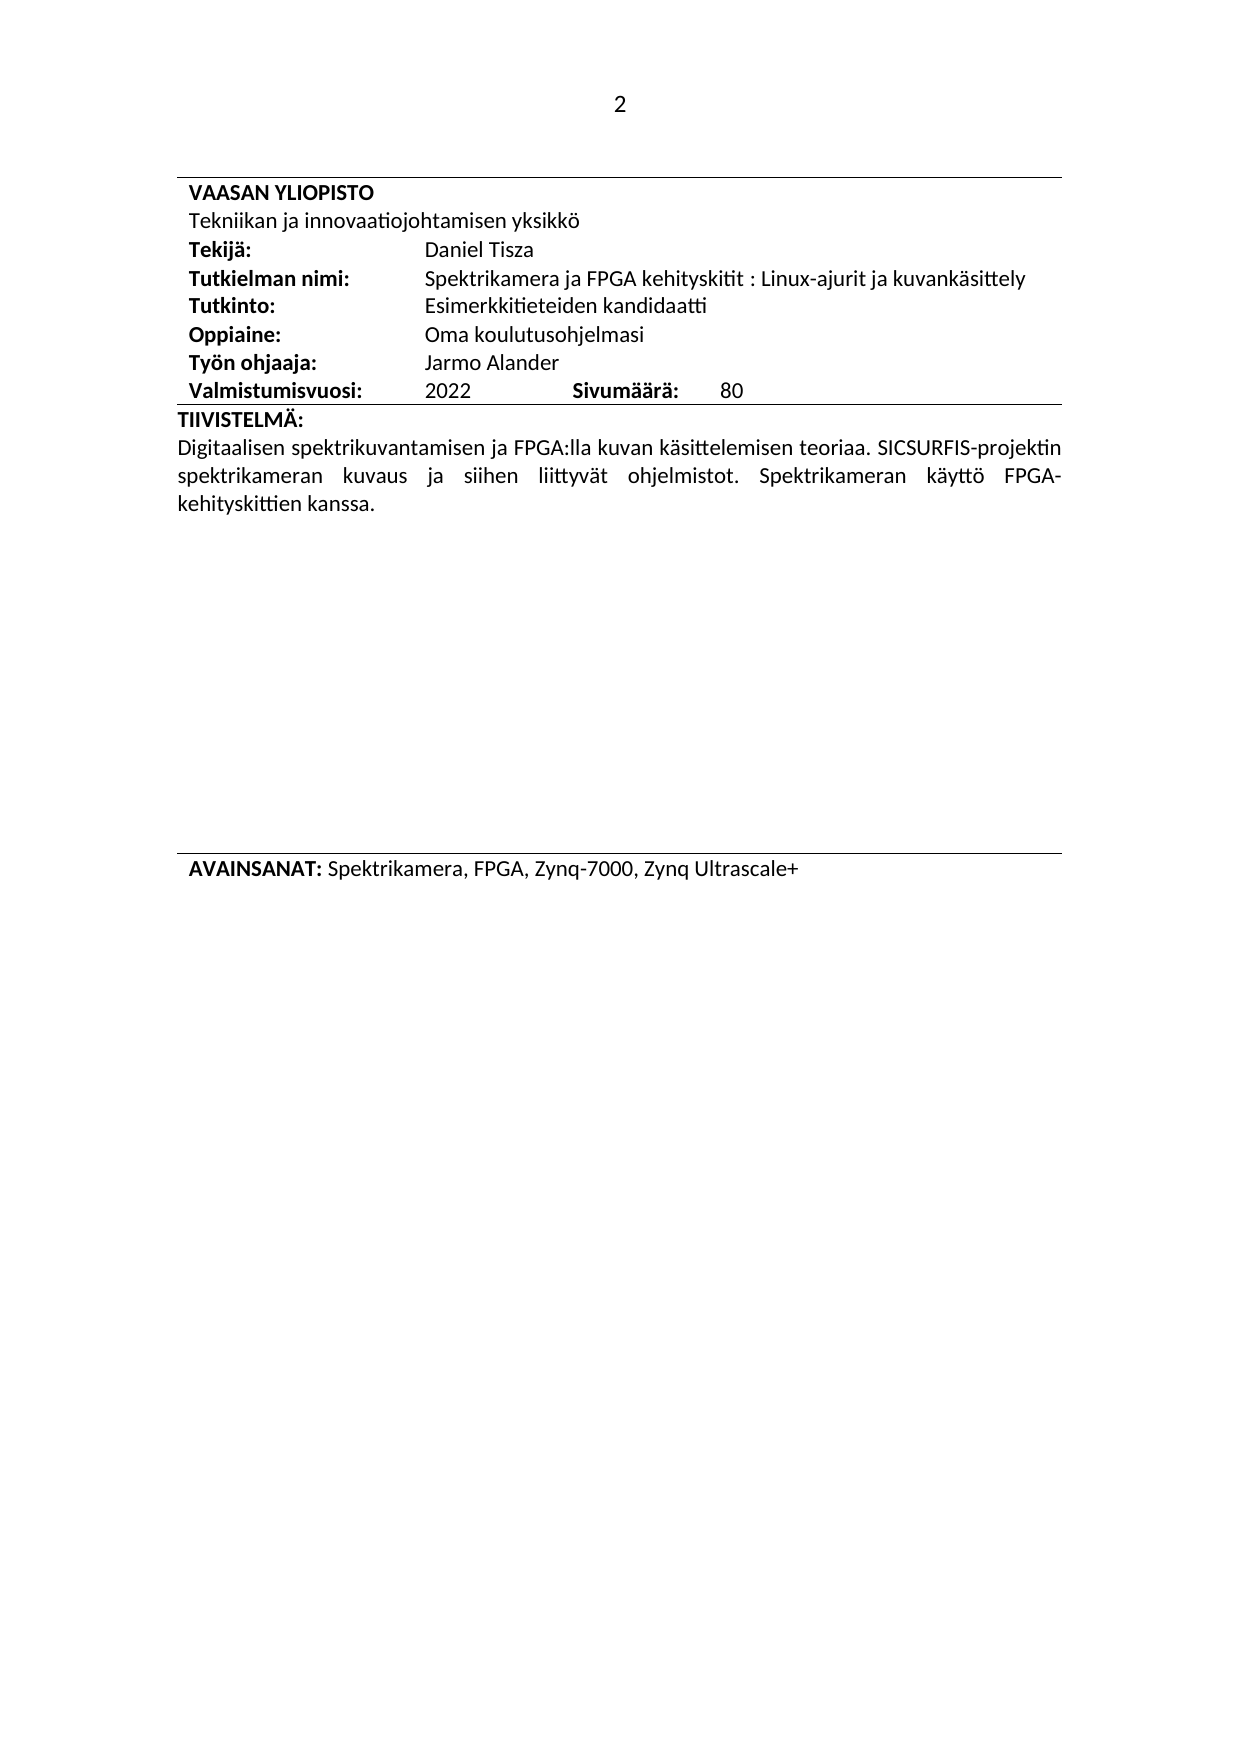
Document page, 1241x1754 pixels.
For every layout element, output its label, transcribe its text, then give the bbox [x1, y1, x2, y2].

table_cell Valmistumisvuosi: [177, 376, 413, 404]
table_cell Tutkinto: [177, 292, 413, 320]
table_cell Oppiaine: [177, 320, 413, 348]
table_cell [413, 236, 1062, 264]
text TIIVISTELMÄ: [177, 405, 1063, 433]
table_header AVAINSANAT: [177, 854, 1062, 882]
table_cell Työn ohjaaja: [177, 348, 413, 376]
table_cell 78 [709, 376, 1062, 404]
table_cell : [413, 264, 1062, 292]
table_cell Oma koulutusohjelmasi [413, 320, 1062, 348]
table_header VAASAN YLIOPISTO [177, 178, 1062, 236]
table_cell Esimerkkitieteiden kandidaatti [413, 292, 1062, 320]
table_cell 2022 [413, 376, 561, 404]
table_cell Tutkielman nimi: [177, 264, 413, 292]
table_cell Sivumäärä: [561, 376, 709, 404]
table_cell Tekijä: [177, 236, 413, 264]
table_cell Jarmo Alander [413, 348, 1062, 376]
